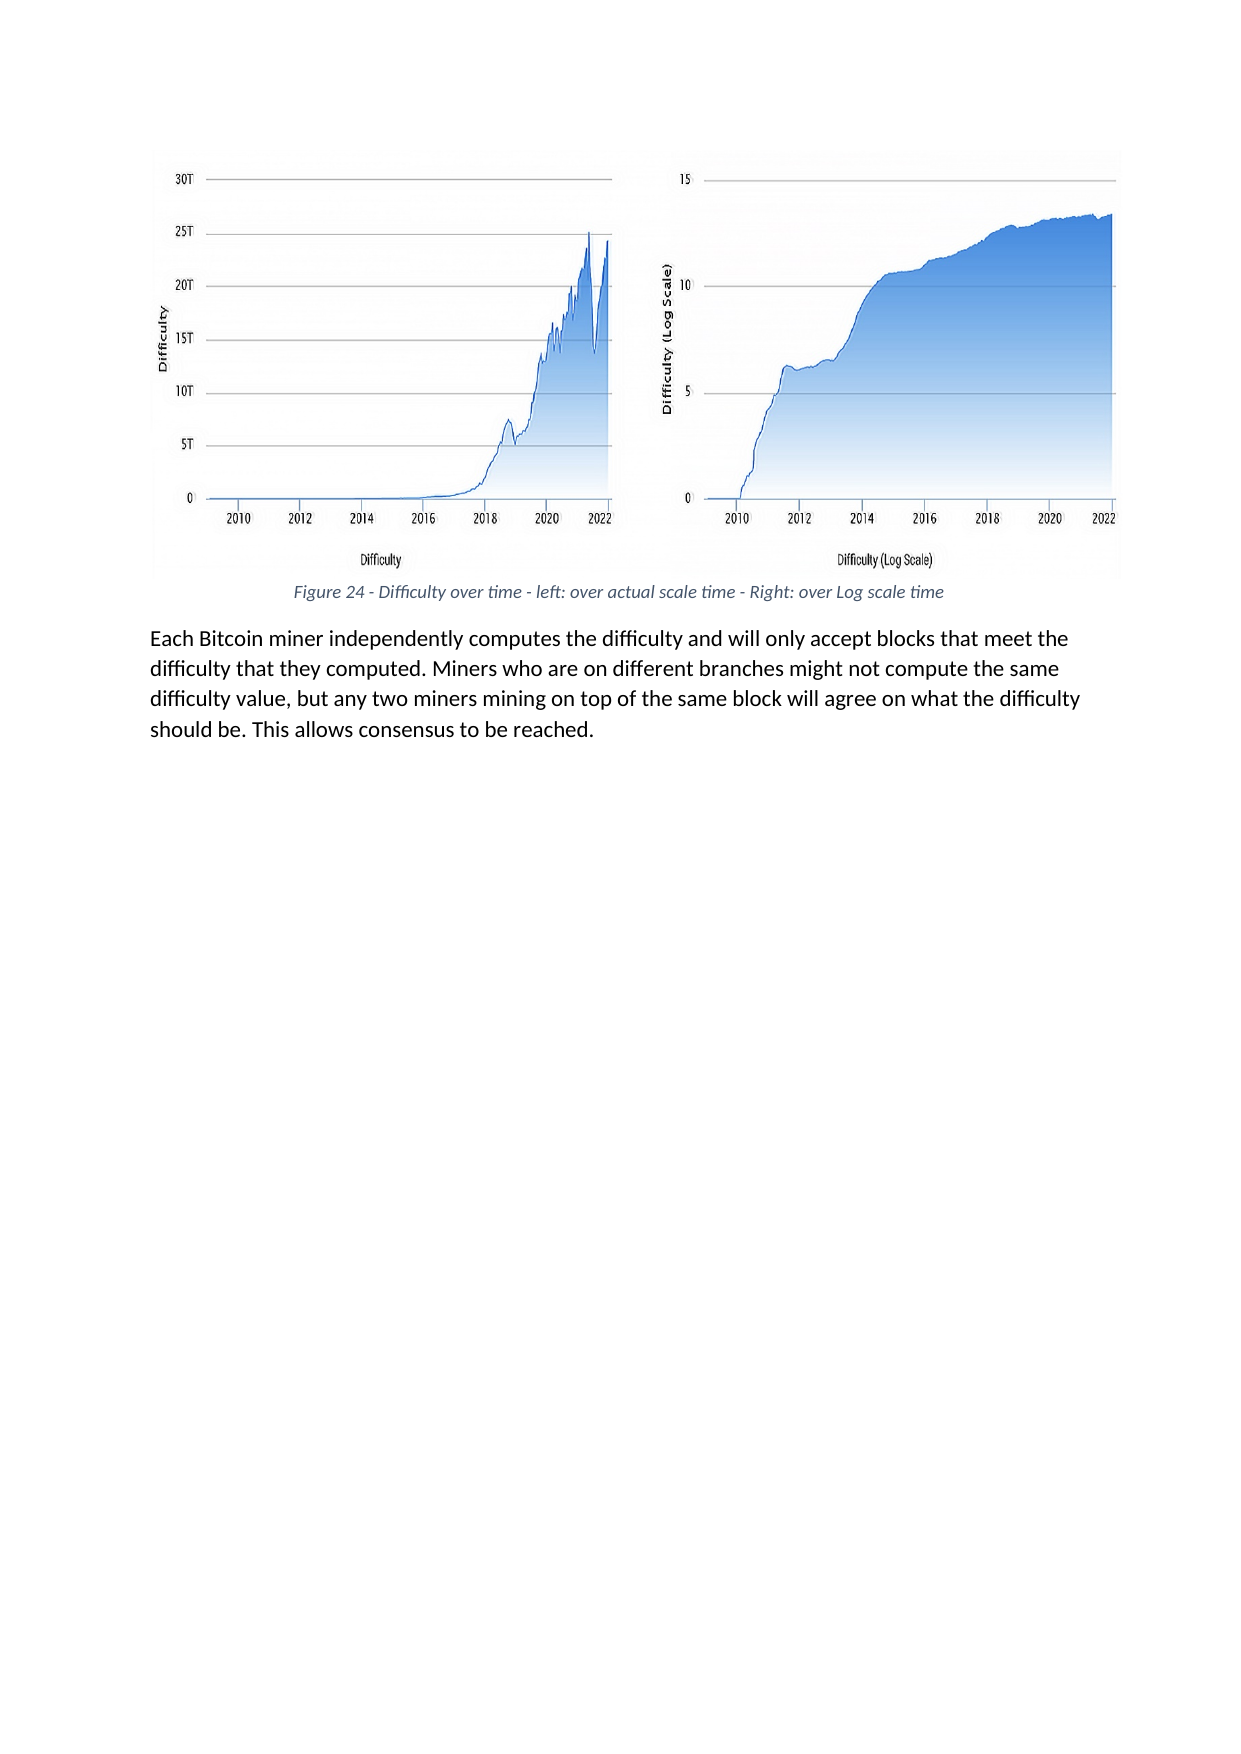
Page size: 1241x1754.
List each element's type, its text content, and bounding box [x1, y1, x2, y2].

text Figure - Difficulty over time - left: over actual scale time - Right: over Log scale time [150, 581, 1090, 603]
text Each Bitcoin miner independently computes the difficulty and will only accept blocks that meet the difficulty that they computed. Miners who are on different branches might not compute the same difficulty value, but any two miners mining on top of the same block will agree on what the difficulty should be. This allows consensus to be reached. [150, 624, 1090, 743]
picture [150, 150, 1123, 581]
